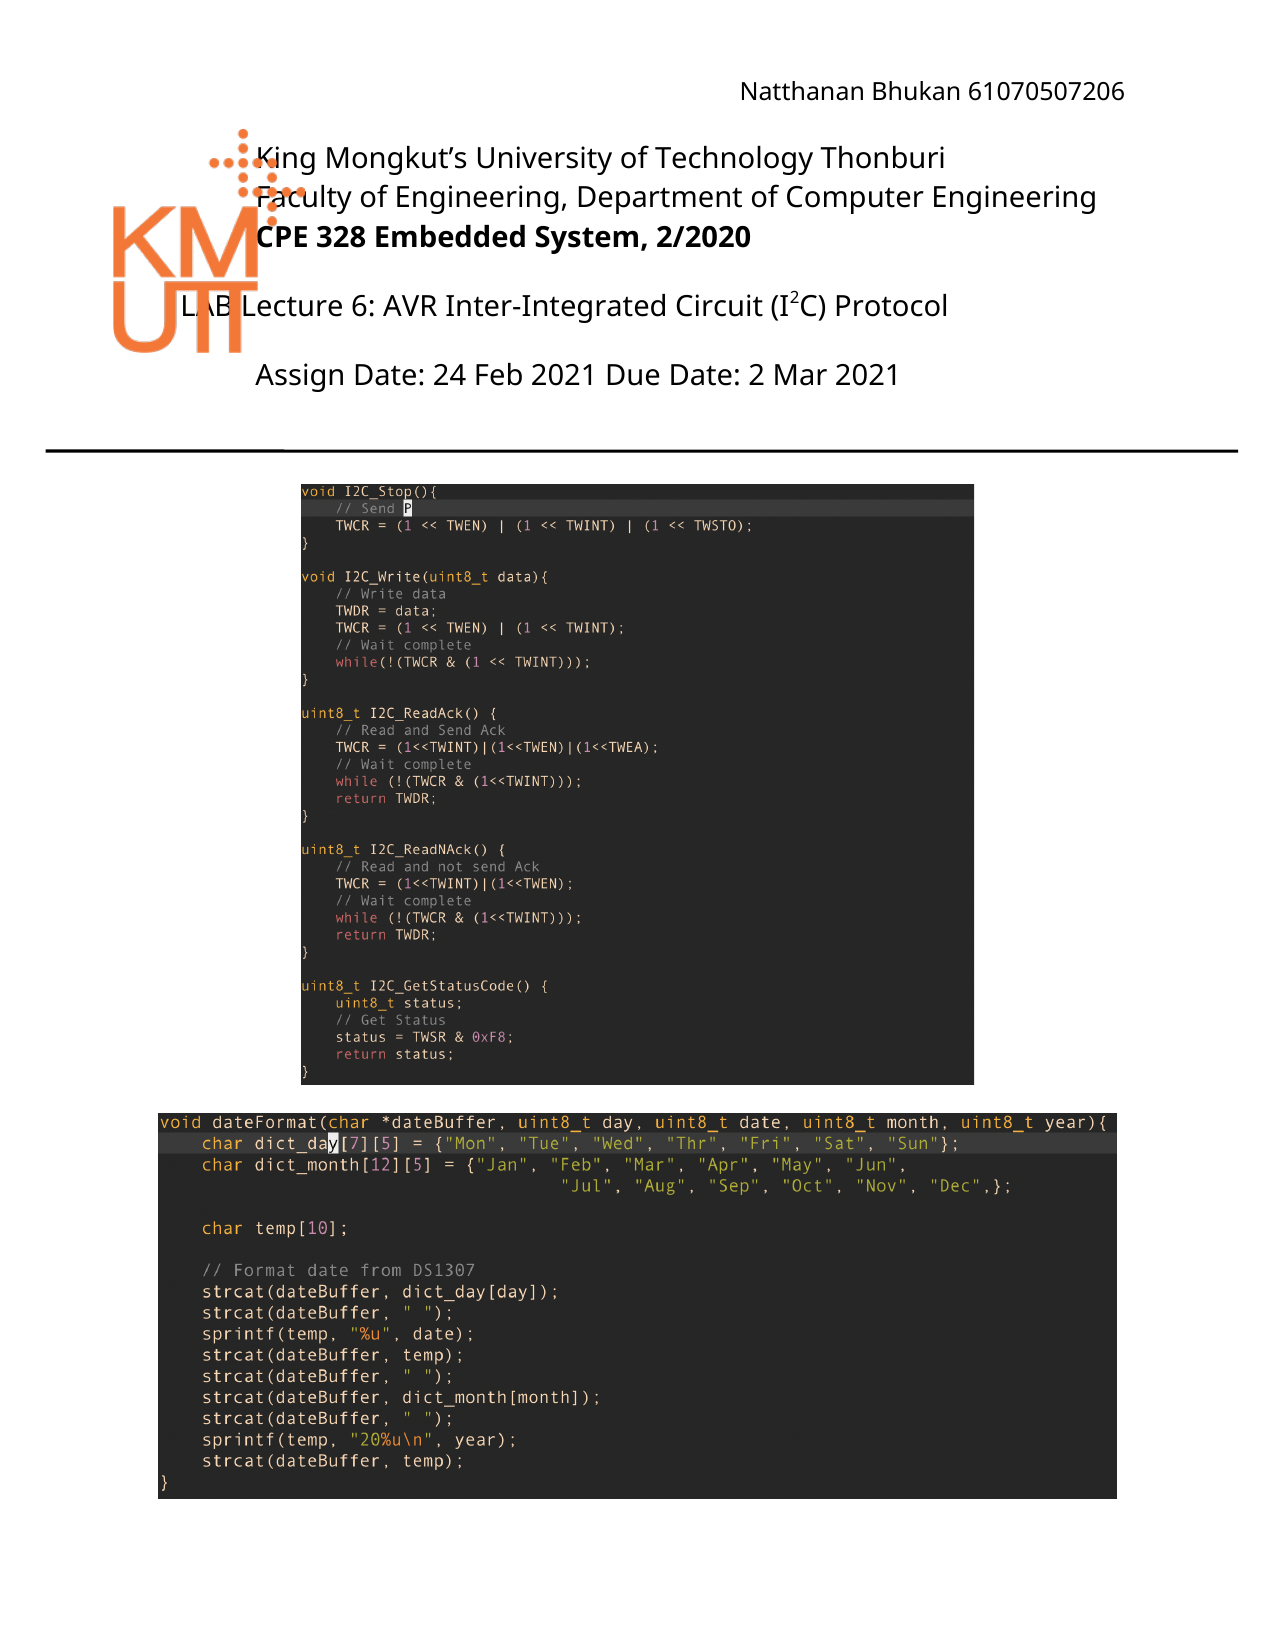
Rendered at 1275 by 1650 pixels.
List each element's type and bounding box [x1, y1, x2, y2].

picture [158, 1113, 1117, 1499]
picture [113, 129, 306, 353]
picture [301, 484, 975, 1085]
